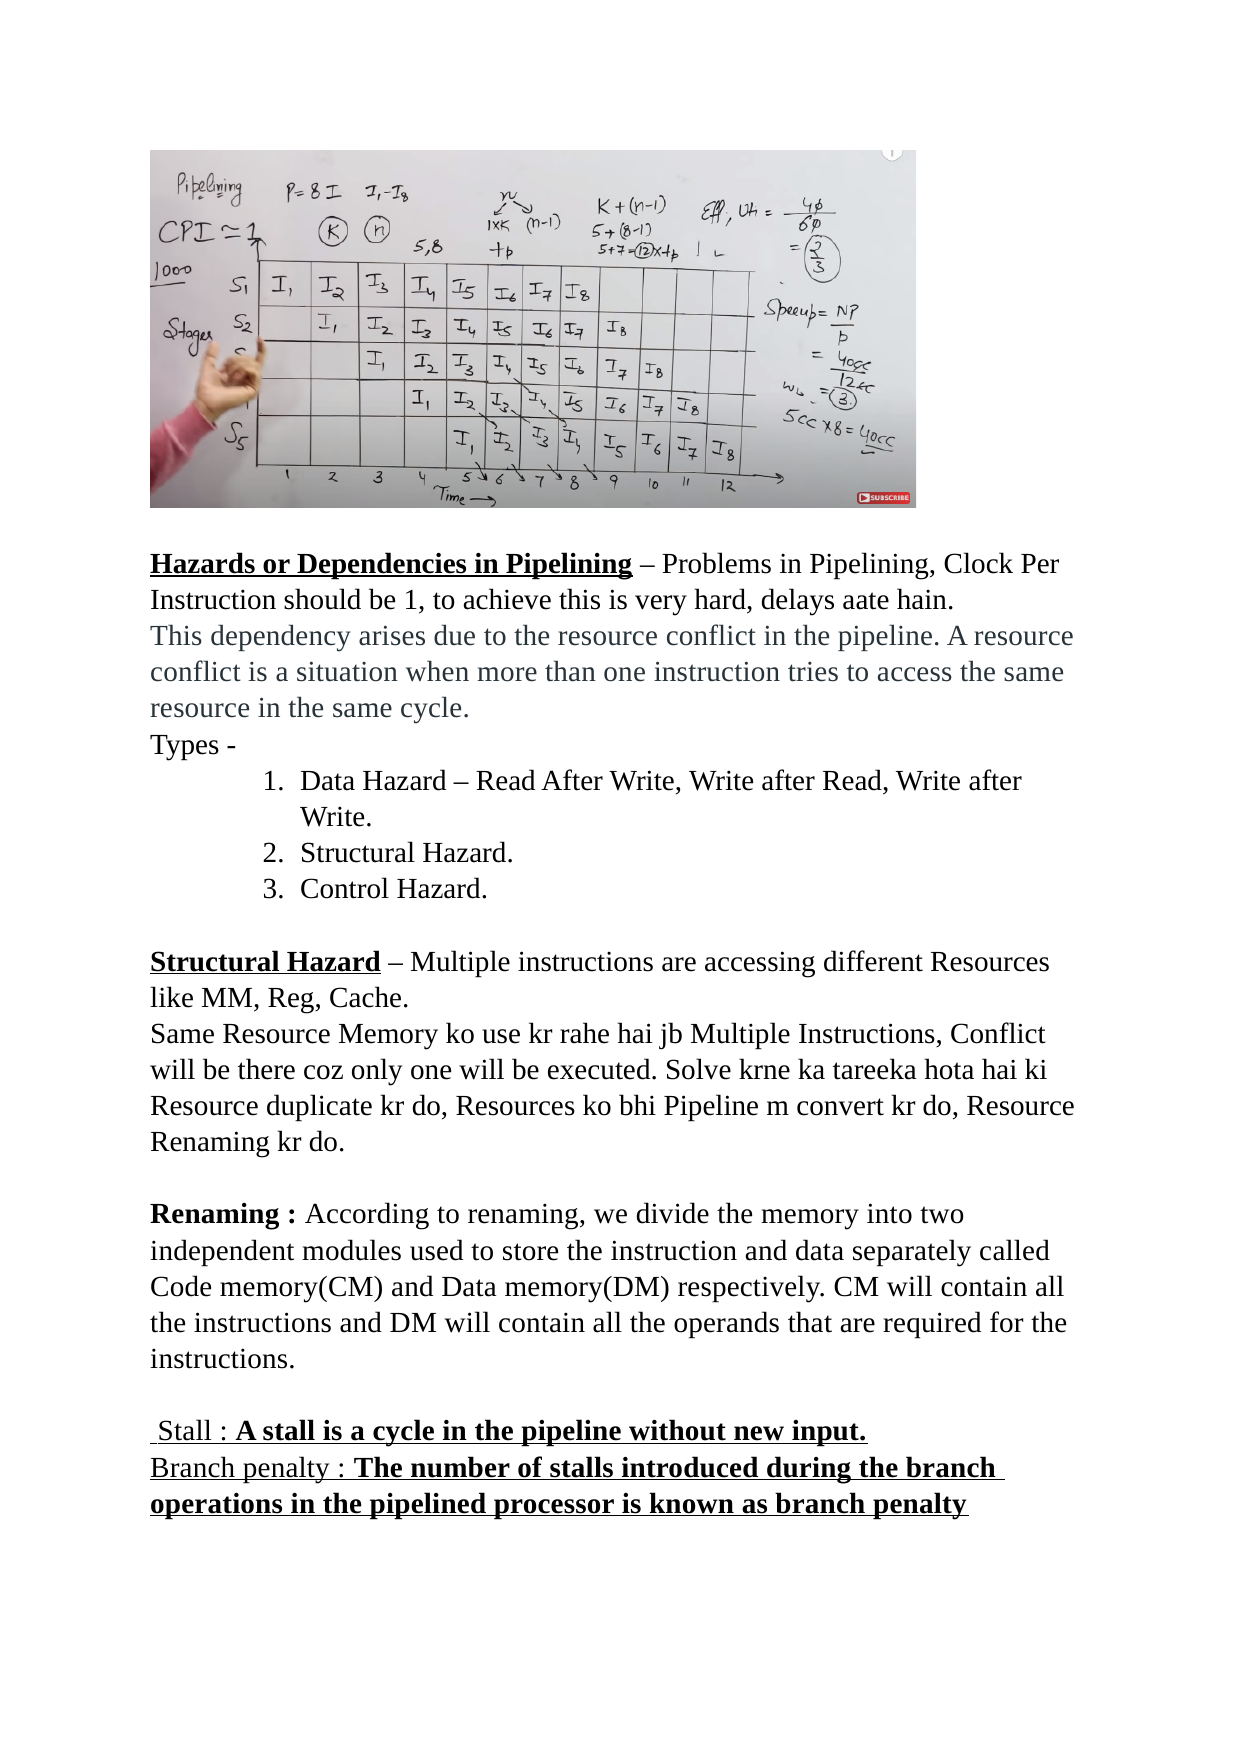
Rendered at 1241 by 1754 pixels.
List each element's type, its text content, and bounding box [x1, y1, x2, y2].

text Types - [150, 727, 1090, 760]
text Hazards or Dependencies in Pipelining – Problems in Pipelining, Clock Per Instruction should be 1, to achieve this is very hard, delays aate hain. [150, 546, 1090, 616]
text Branch penalty : The number of stalls introduced during the branch operations in the pipelined processor is known as branch penalty [150, 1450, 1090, 1519]
list Data Hazard – Read After Write, Write after Read, Write after Write. [262, 763, 1090, 833]
text This dependency arises due to the resource conflict in the pipeline. A resource conflict is a situation when more than one instruction tries to access the same resource in the same cycle. [150, 618, 1090, 724]
picture [150, 150, 917, 508]
text Structural Hazard – Multiple instructions are accessing different Resources like MM, Reg, Cache. [150, 944, 1090, 1013]
text Stall : A stall is a cycle in the pipeline without new input. [150, 1413, 1090, 1447]
list Structural Hazard. [262, 835, 1090, 869]
text Same Resource Memory ko use kr rahe hai jb Multiple Instructions, Conflict will be there coz only one will be executed. Solve krne ka tareeka hota hai ki Resource duplicate kr do, Resources ko bhi Pipeline m convert kr do, Resource Renaming kr do. [150, 1016, 1090, 1158]
text Renaming : According to renaming, we divide the memory into two independent modules used to store the instruction and data separately called Code memory(CM) and Data memory(DM) respectively. CM will contain all the instructions and DM will contain all the operands that are required for the instructions. [150, 1197, 1090, 1375]
list Control Hazard. [262, 871, 1090, 905]
